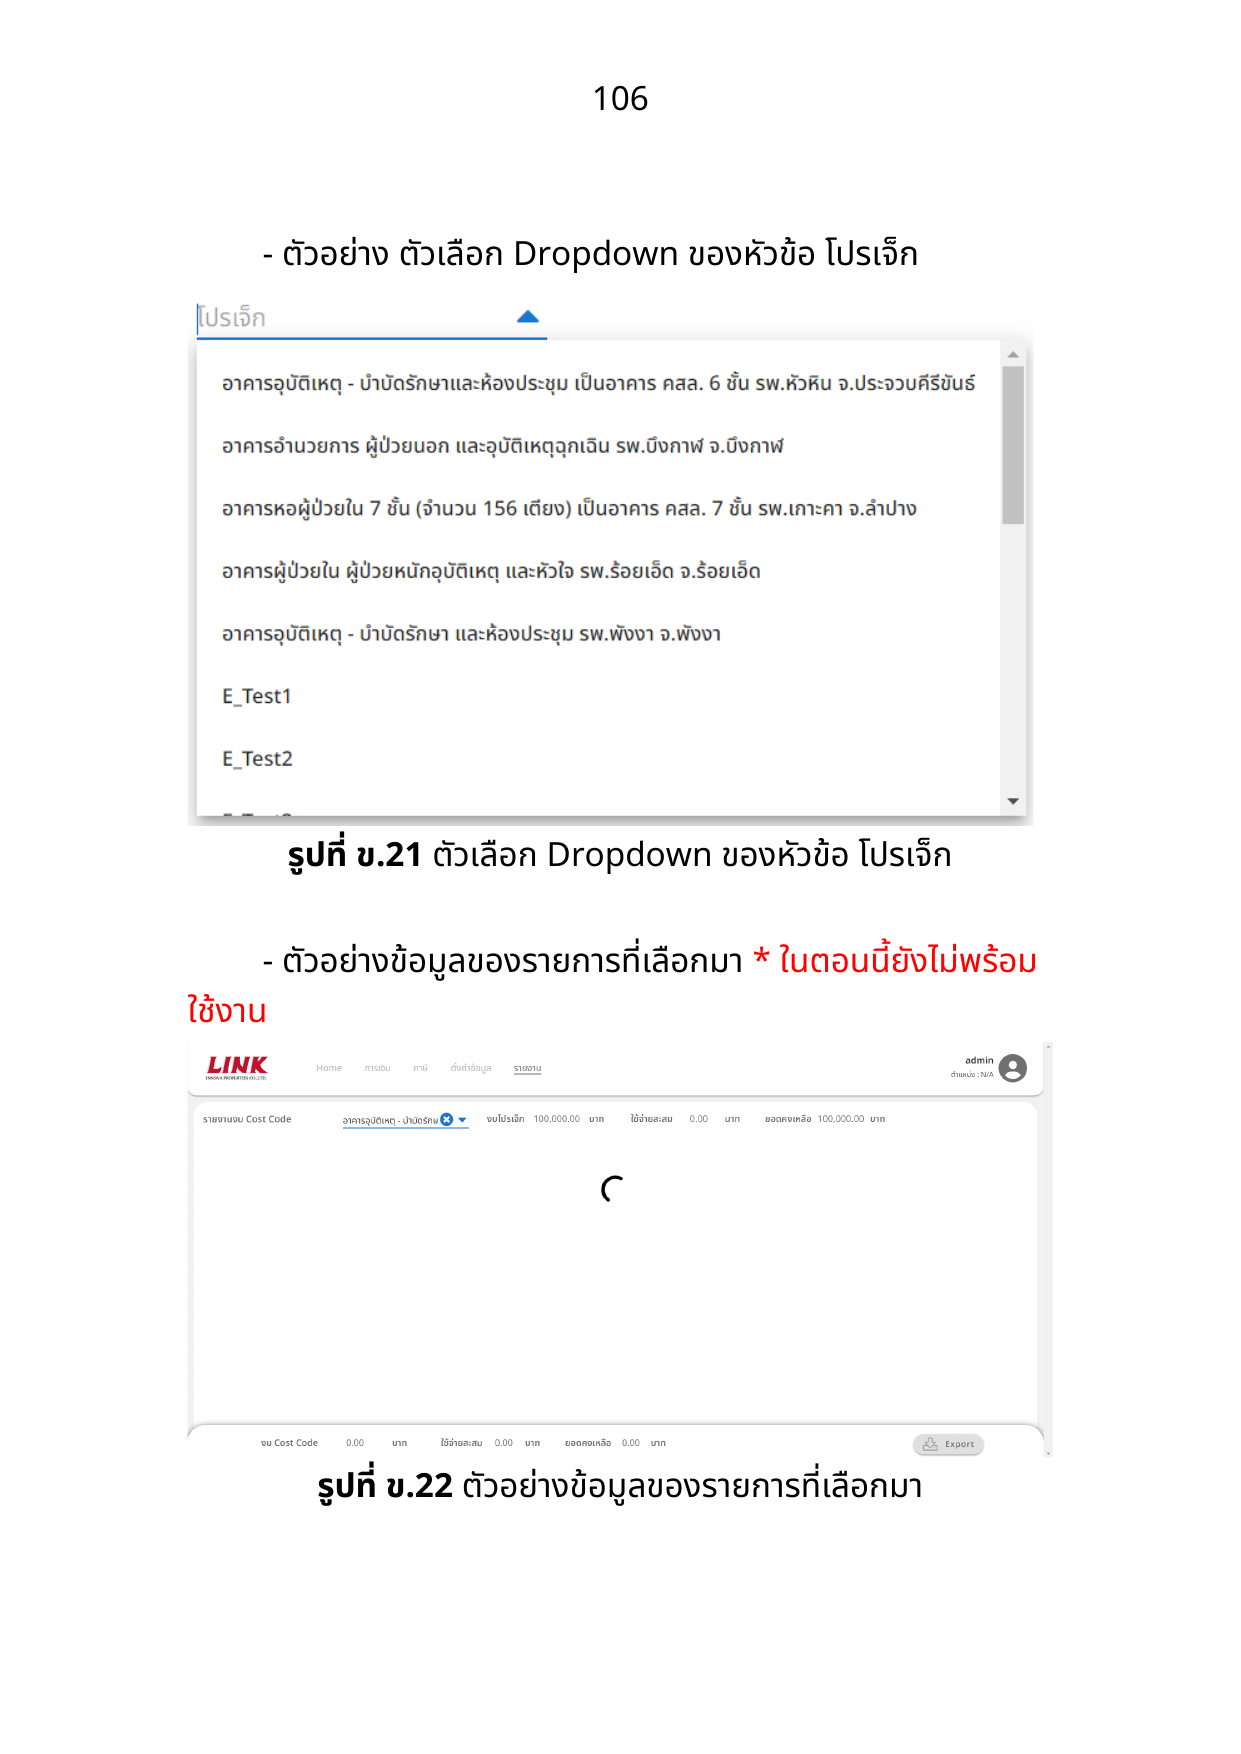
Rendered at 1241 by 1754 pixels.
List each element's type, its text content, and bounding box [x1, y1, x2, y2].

picture [187, 1042, 1053, 1457]
text - ตัวอย่าง ตัวเลือก Dropdown ของหัวข้อ โปรเจ็ก [187, 230, 1053, 281]
text รูปที่ ข.21 ตัวเลือก Dropdown ของหัวข้อ โปรเจ็ก [187, 831, 1053, 881]
picture [187, 285, 1034, 826]
text - ตัวอย่างข้อมูลของรายการที่เลือกมา * ในตอนนี้ยังไม่พร้อมใช้งาน [187, 937, 1053, 1038]
text รูปที่ ข.22 ตัวอย่างข้อมูลของรายการที่เลือกมา [187, 1461, 1053, 1512]
